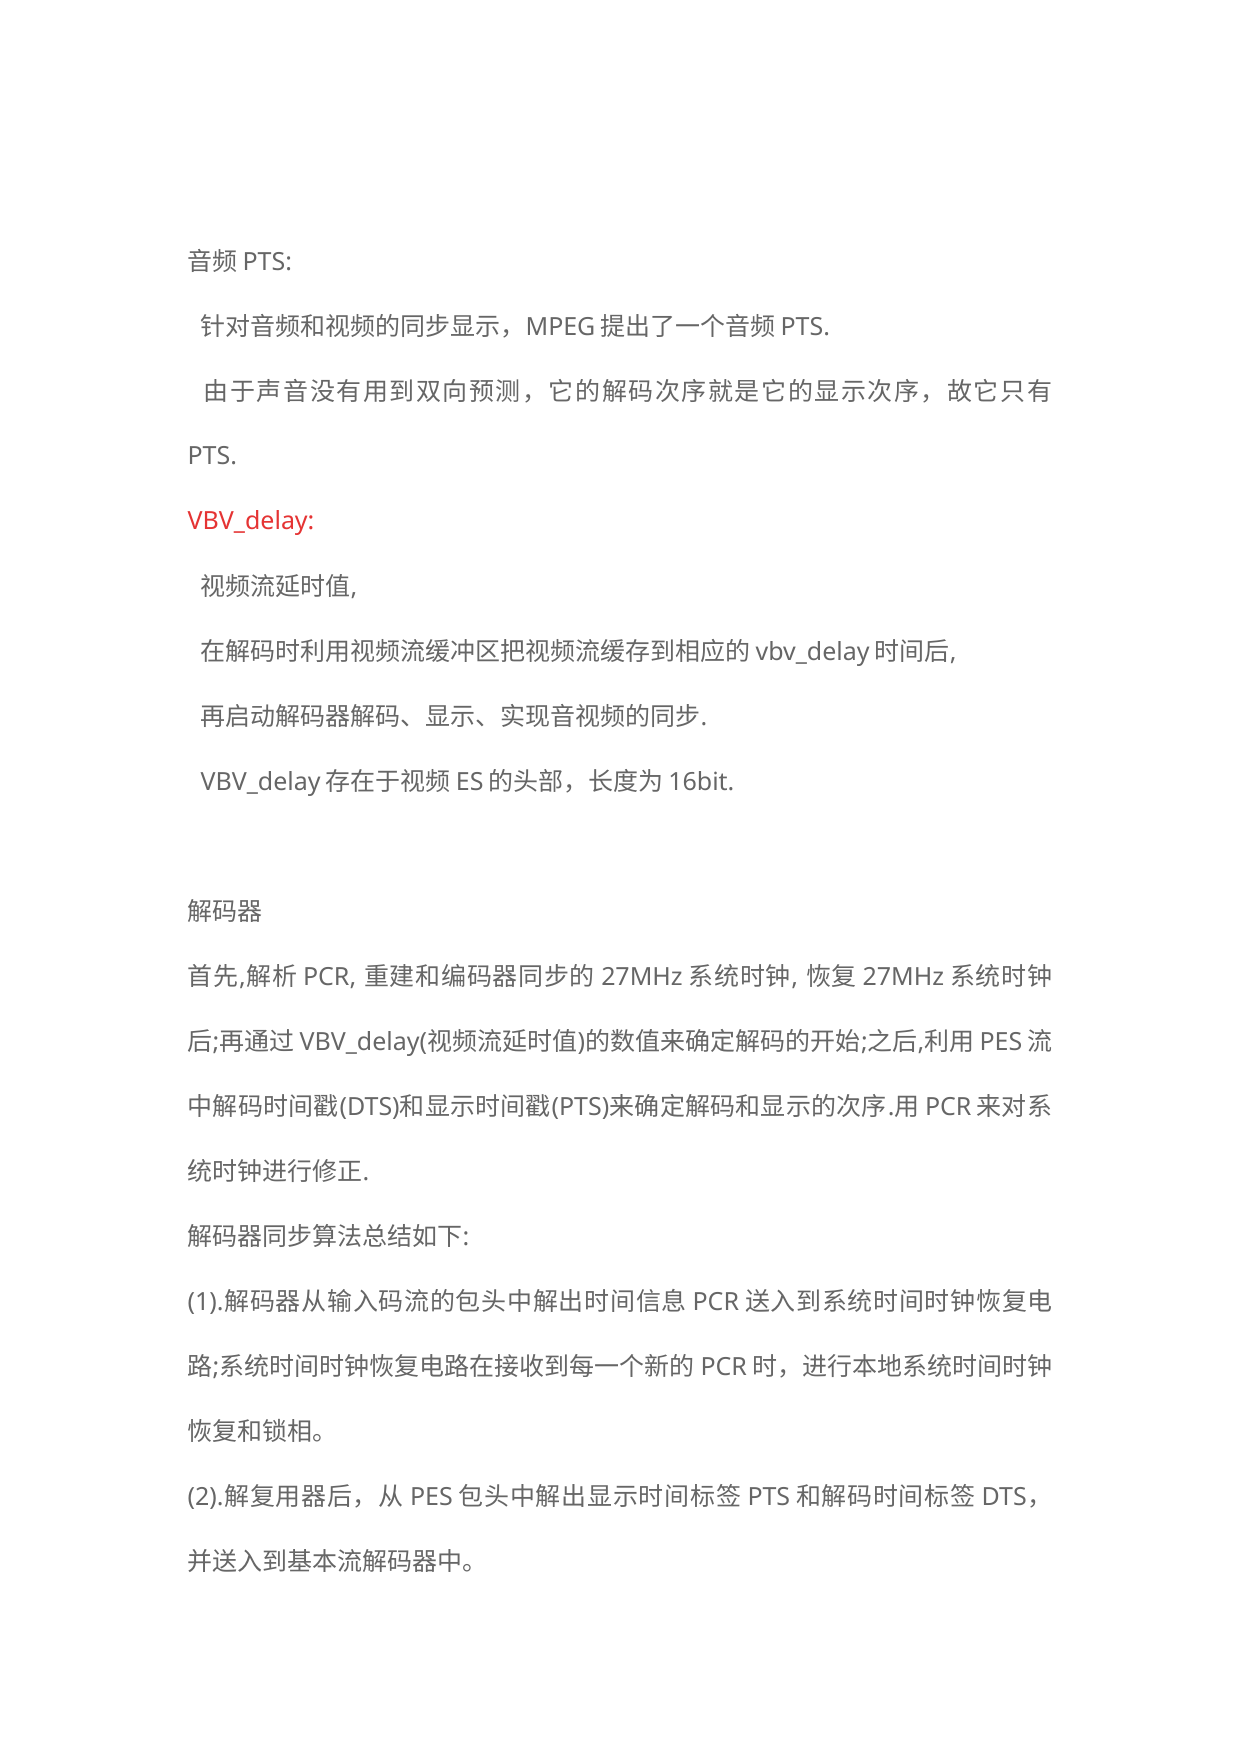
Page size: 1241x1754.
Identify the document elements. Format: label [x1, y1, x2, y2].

text [187, 487, 1053, 1592]
text [187, 162, 1053, 487]
